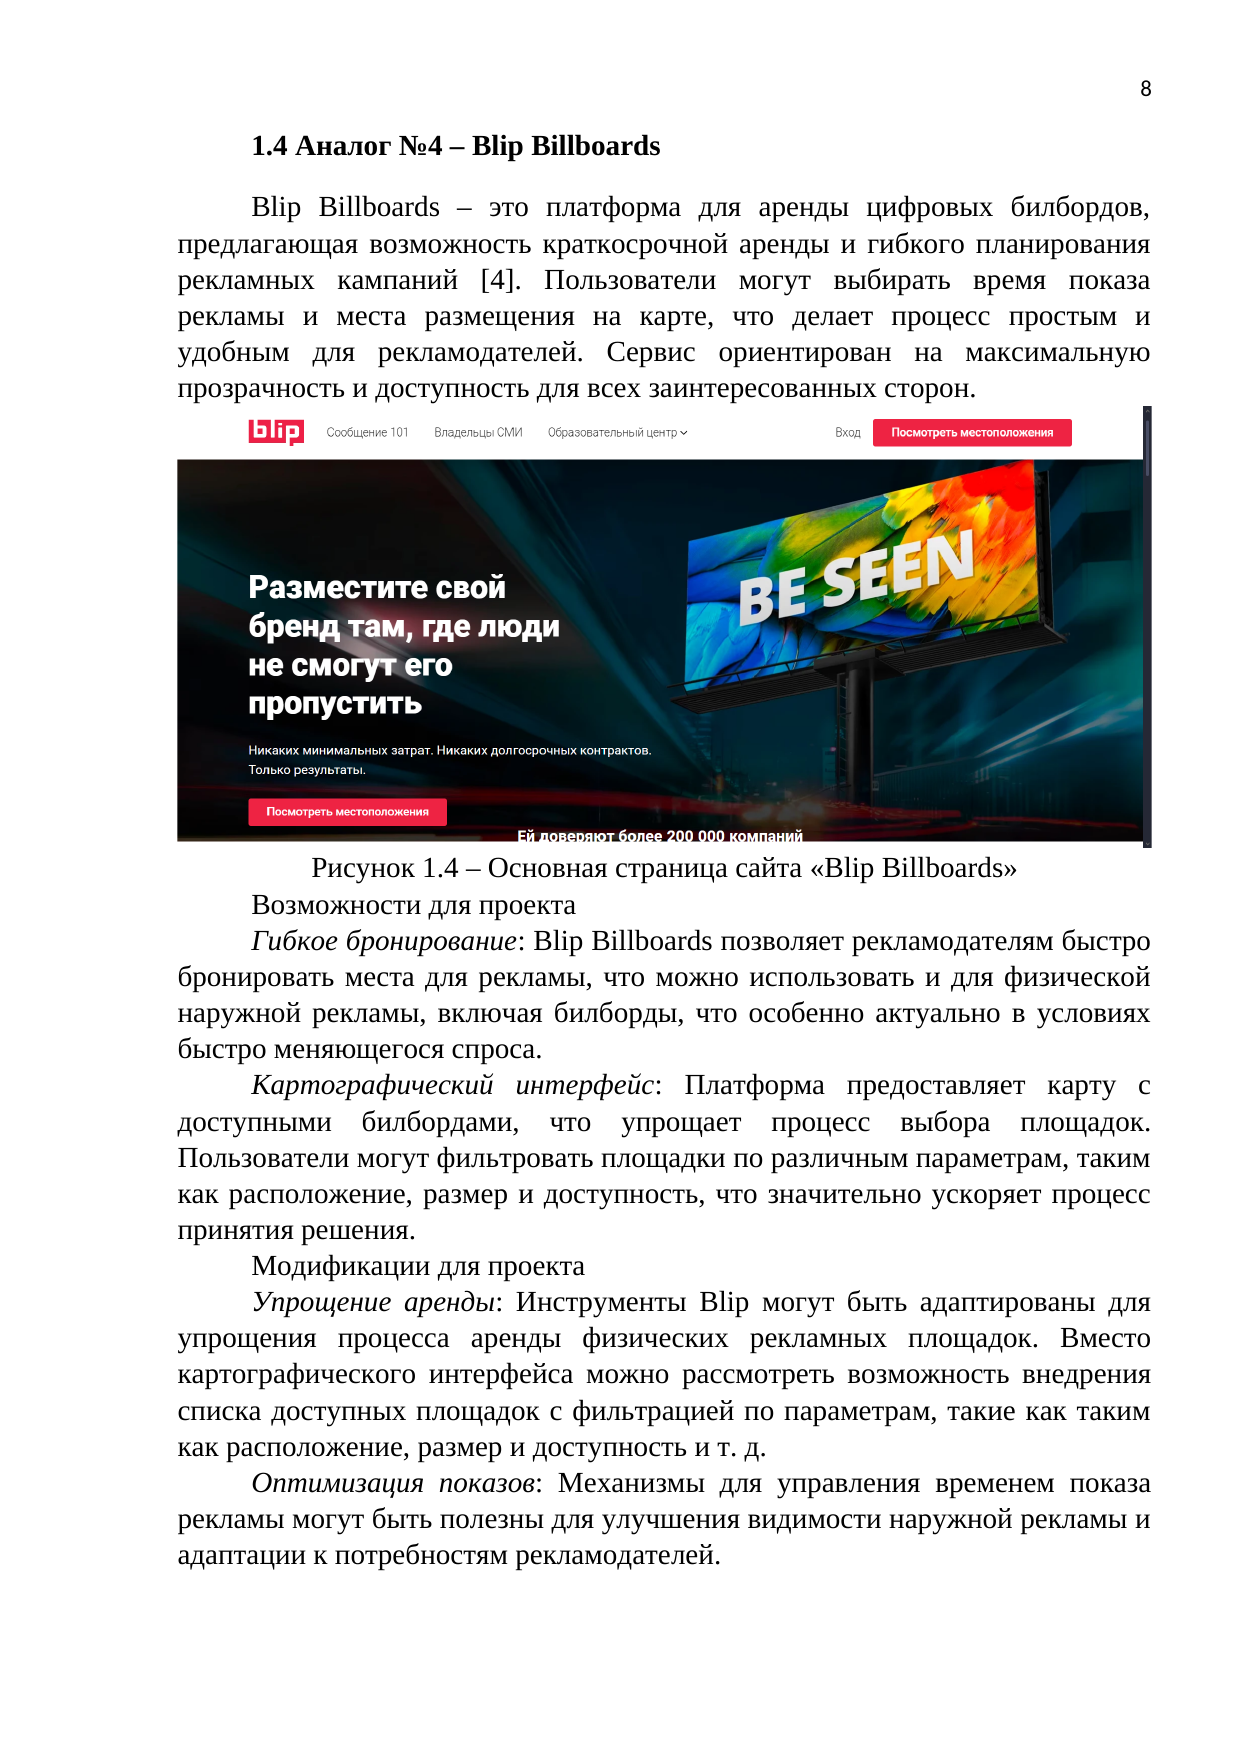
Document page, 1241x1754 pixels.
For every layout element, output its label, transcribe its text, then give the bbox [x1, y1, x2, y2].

text Гибкое бронирование: Blip Billboards позволяет рекламодателям быстро бронировать места для рекламы, что можно использовать и для физической наружной рекламы, включая билборды, что особенно актуально в условиях быстро меняющегося спроса. [177, 923, 1152, 1065]
text Оптимизация показов: Механизмы для управления временем показа рекламы могут быть полезны для улучшения видимости наружной рекламы и адаптации к потребностям рекламодателей. [177, 1465, 1152, 1571]
text Упрощение аренды: Инструменты Blip могут быть адаптированы для упрощения процесса аренды физических рекламных площадок. Вместо картографического интерфейса можно рассмотреть возможность внедрения списка доступных площадок с фильтрацией по параметрам, такие как таким как расположение, размер и доступность и т. д. [177, 1284, 1152, 1462]
picture [177, 406, 1152, 848]
text 1.4 Аналог №4 – Blip Billboards [177, 128, 1152, 162]
text Модификации для проекта [177, 1248, 1152, 1282]
text Картографический интерфейс: Платформа предоставляет карту с доступными билбордами, что упрощает процесс выбора площадок. Пользователи могут фильтровать площадки по различным параметрам, таким как расположение, размер и доступность, что значительно ускоряет процесс принятия решения. [177, 1067, 1152, 1246]
text Возможности для проекта [177, 887, 1152, 920]
text Рисунок 1.4 – Основная страница сайта «Blip Billboards» [177, 851, 1152, 884]
text Blip Billboards – это платформа для аренды цифровых билбордов, предлагающая возможность краткосрочной аренды и гибкого планирования рекламных кампаний [4]. Пользователи могут выбирать время показа рекламы и места размещения на карте, что делает процесс простым и удобным для рекламодателей. Сервис ориентирован на максимальную прозрачность и доступность для всех заинтересованных сторон. [177, 189, 1152, 404]
